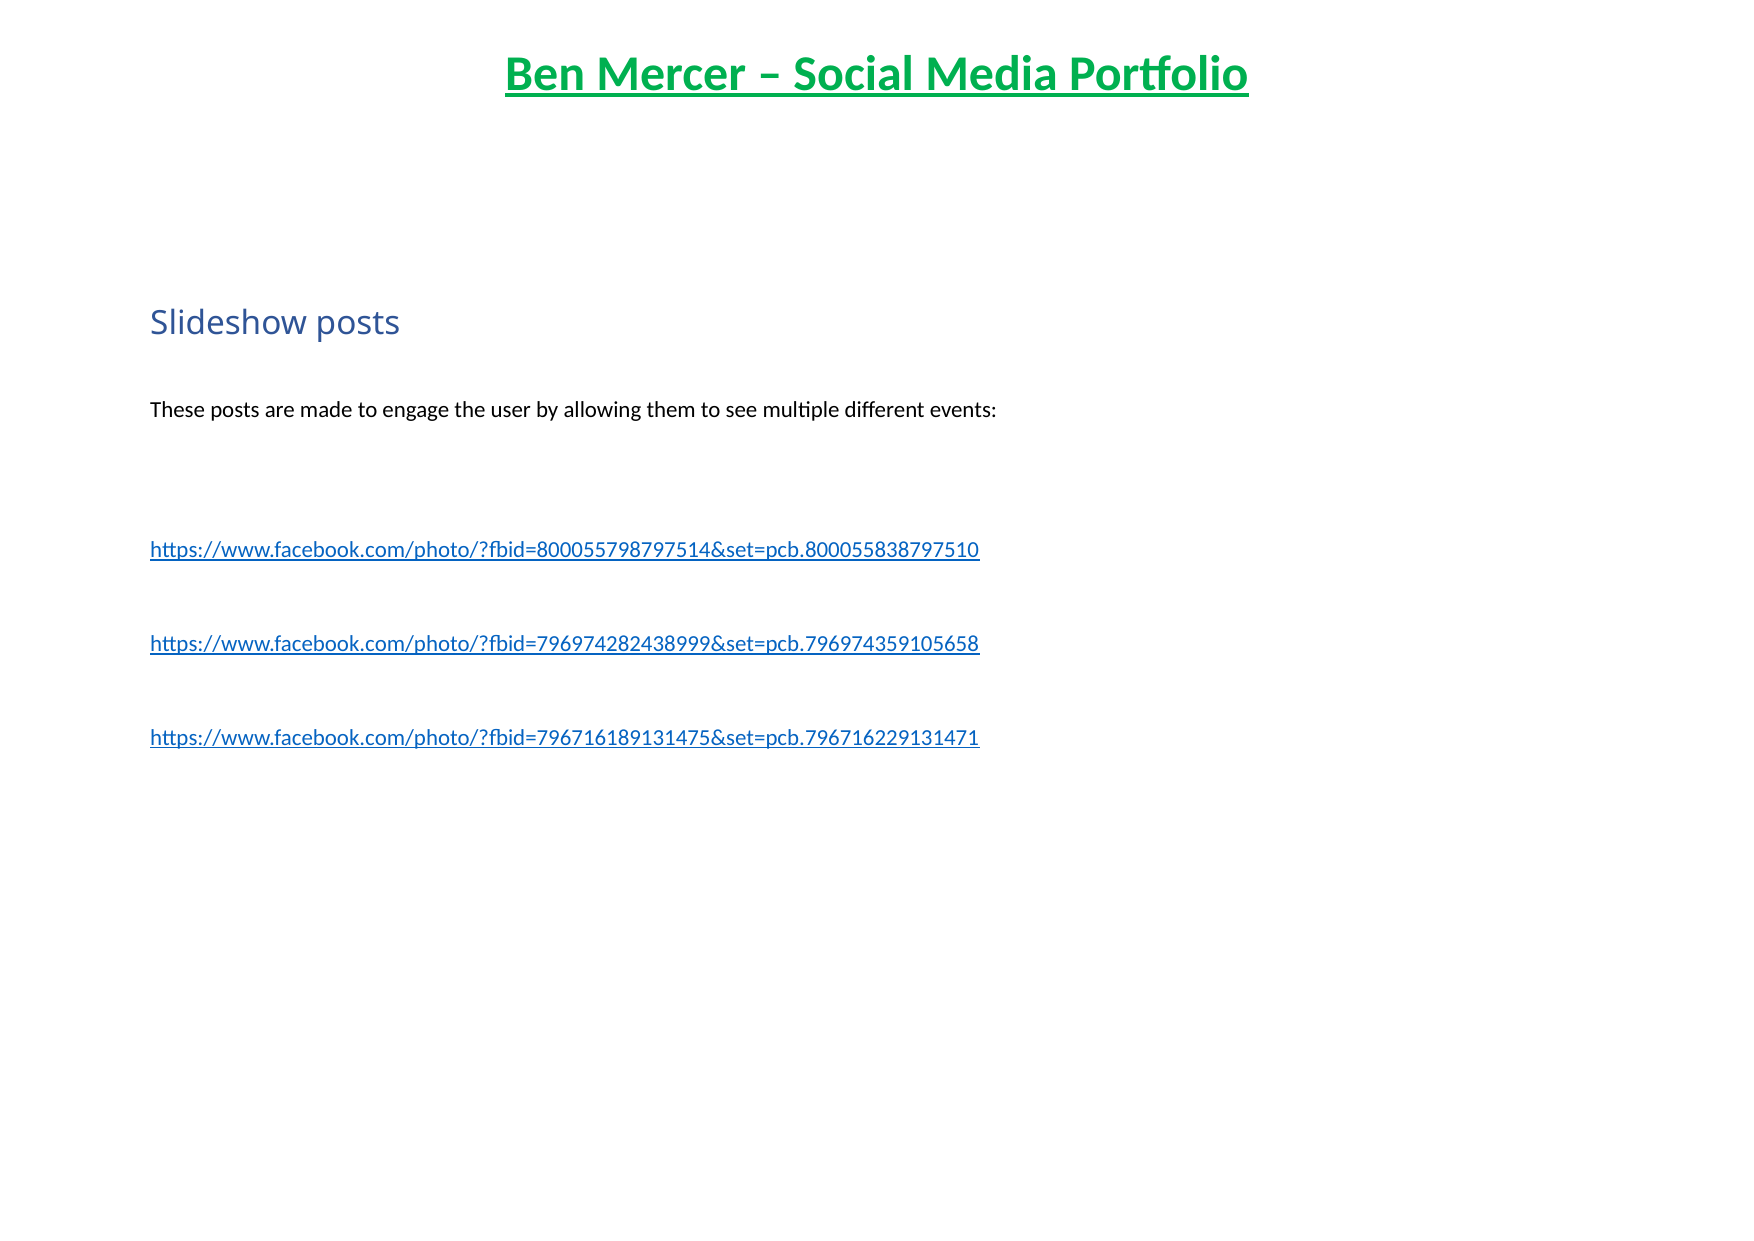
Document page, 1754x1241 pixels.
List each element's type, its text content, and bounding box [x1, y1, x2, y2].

subtitle Slideshow posts [150, 299, 1604, 344]
text https://www.facebook.com/photo/?fbid=796974282438999&set=pcb.796974359105658 [150, 629, 1604, 657]
text https://www.facebook.com/photo/?fbid=800055798797514&set=pcb.800055838797510 [150, 535, 1604, 563]
text https://www.facebook.com/photo/?fbid=796716189131475&set=pcb.796716229131471 [150, 723, 1604, 751]
text These posts are made to engage the user by allowing them to see multiple different events: [150, 395, 1604, 423]
